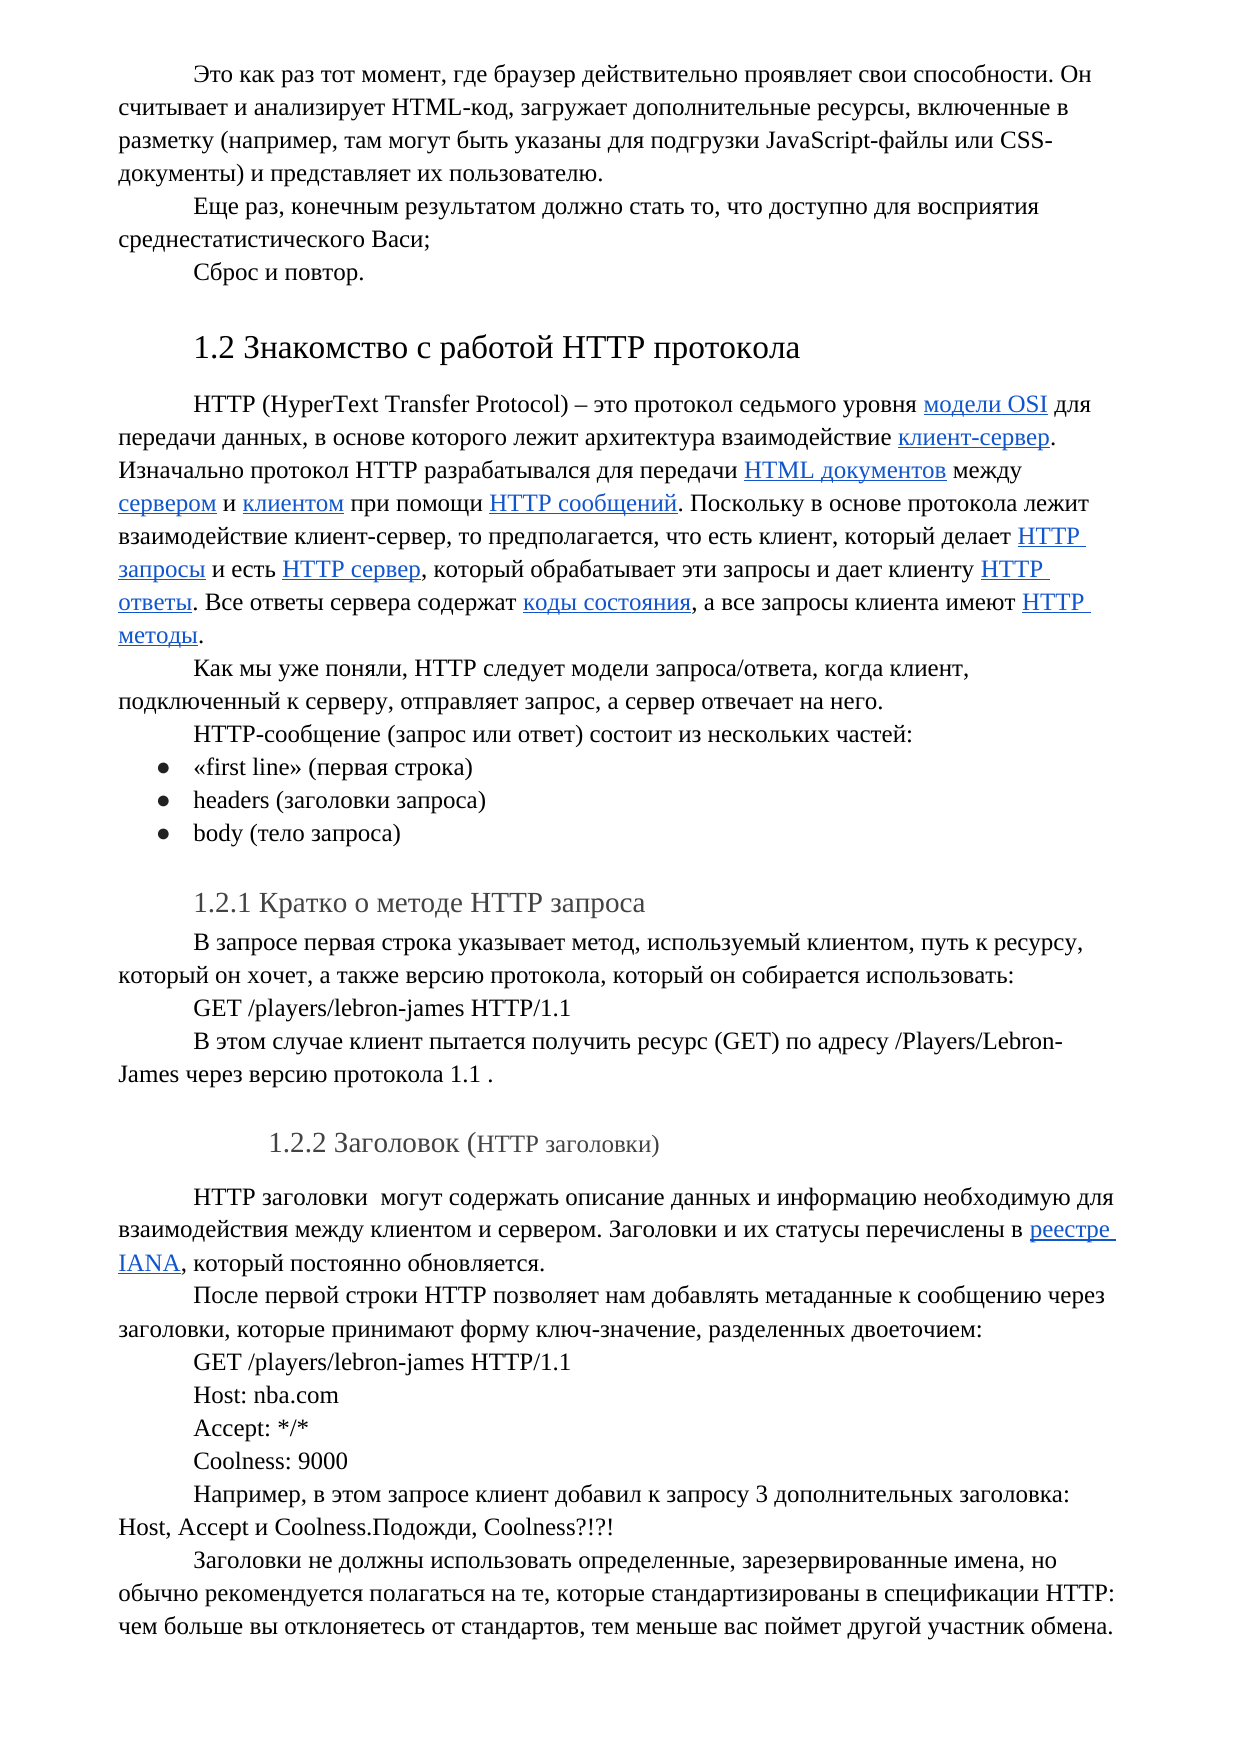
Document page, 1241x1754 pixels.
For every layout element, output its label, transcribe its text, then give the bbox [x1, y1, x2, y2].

text В запросе первая строка указывает метод, используемый клиентом, путь к ресурсу, который он хочет, а также версию протокола, который он собирается использовать: [118, 927, 1122, 988]
text GET /players/lebron-james HTTP/1.1 [118, 1347, 1122, 1375]
subtitle 1.2.2 Заголовок (HTTP заголовки) [193, 1125, 1122, 1159]
list body (тело запроса) [156, 818, 1122, 847]
text Заголовки не должны использовать определенные, зарезервированные имена, но обычно рекомендуется полагаться на те, которые стандартизированы в спецификации HTTP: чем больше вы отклоняетесь от стандартов, тем меньше вас поймет другой участник обмена. [118, 1545, 1122, 1639]
text В этом случае клиент пытается получить ресурс (GET) по адресу /Players/Lebron-James через версию протокола 1.1 . [118, 1026, 1122, 1087]
text Accept: */* [118, 1413, 1122, 1441]
text Как мы уже поняли, HTTP следует модели запроса/ответа, когда клиент, подключенный к серверу, отправляет запрос, а сервер отвечает на него. [118, 653, 1122, 715]
text Coolness: 9000 [118, 1446, 1122, 1474]
subtitle 1.2 Знакомство с работой HTTP протокола [118, 328, 1122, 366]
text HTTP-сообщение (запрос или ответ) состоит из нескольких частей: [118, 719, 1122, 748]
text Сброс и повтор. [118, 257, 1122, 286]
text HTTP (HyperText Transfer Protocol) – это протокол седьмого уровня модели OSI для передачи данных, в основе которого лежит архитектура взаимодействие клиент-сервер. Изначально протокол HTTP разрабатывался для передачи HTML документов между сервером и клиентом при помощи HTTP сообщений. Поскольку в основе протокола лежит взаимодействие клиент-сервер, то предполагается, что есть клиент, который делает HTTP запросы и есть HTTP сервер, который обрабатывает эти запросы и дает клиенту HTTP ответы. Все ответы сервера содержат коды состояния, а все запросы клиента имеют HTTP методы. [118, 389, 1122, 649]
list headers (заголовки запроса) [156, 785, 1122, 814]
text HTTP заголовки могут содержать описание данных и информацию необходимую для взаимодействия между клиентом и сервером. Заголовки и их статусы перечислены в реестре IANA, который постоянно обновляется. [118, 1182, 1122, 1276]
text Это как раз тот момент, где браузер действительно проявляет свои способности. Он считывает и анализирует HTML-код, загружает дополнительные ресурсы, включенные в разметку (например, там могут быть указаны для подгрузки JavaScript-файлы или CSS-документы) и представляет их пользователю. [118, 59, 1122, 187]
text Host: nba.com [118, 1380, 1122, 1408]
text Еще раз, конечным результатом должно стать то, что доступно для восприятия среднестатистического Васи; [118, 191, 1122, 253]
text Например, в этом запросе клиент добавил к запросу 3 дополнительных заголовка: Host, Accept и Coolness.Подожди, Coolness?!?! [118, 1479, 1122, 1541]
list «first line» (первая строка) [156, 752, 1122, 781]
text GET /players/lebron-james HTTP/1.1 [118, 993, 1122, 1021]
subtitle 1.2.1 Кратко о методе HTTP запроса [118, 885, 1122, 918]
text После первой строки HTTP позволяет нам добавлять метаданные к сообщению через заголовки, которые принимают форму ключ-значение, разделенных двоеточием: [118, 1281, 1122, 1342]
